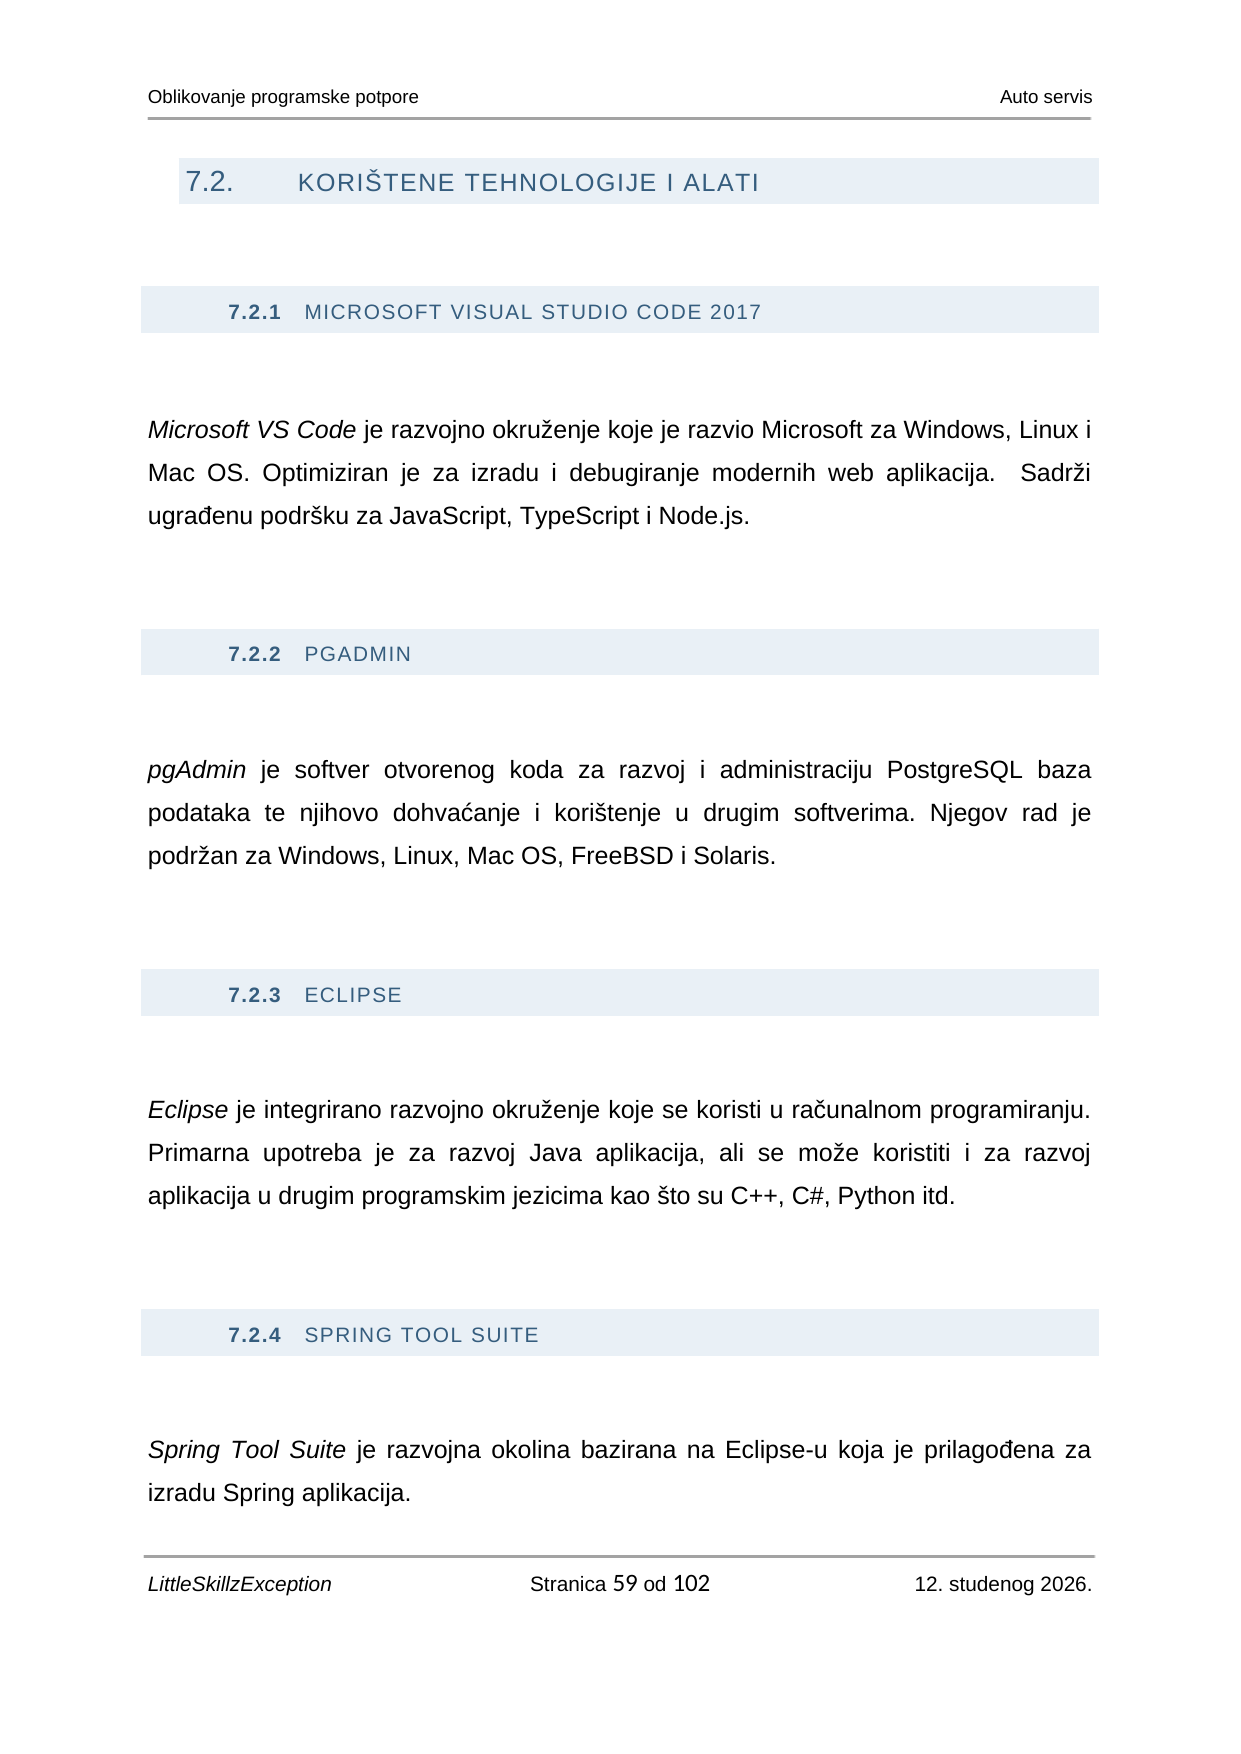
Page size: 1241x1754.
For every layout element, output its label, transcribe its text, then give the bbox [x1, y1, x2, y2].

subtitle 7.2.2 PGADMIN [148, 635, 1093, 669]
text Spring Tool Suite je razvojna okolina bazirana na Eclipse-u koja je prilagođena za izradu Spring aplikacija. [148, 1435, 1093, 1507]
subtitle 7.2.3 eclipse [148, 975, 1093, 1009]
text Eclipse je integrirano razvojno okruženje koje se koristi u računalnom programiranju. Primarna upotreba je za razvoj Java aplikacija, ali se može koristiti i za razvoj aplikacija u drugim programskim jezicima kao što su C++, C#, Python itd. [148, 1095, 1093, 1210]
subtitle 7.2.4 spring tool suite [148, 1316, 1093, 1349]
text pgAdmin je softver otvorenog koda za razvoj i administraciju PostgreSQL baza podataka te njihovo dohvaćanje i korištenje u drugim softverima. Njegov rad je podržan za Windows, Linux, Mac OS, FreeBSD i Solaris. [148, 755, 1093, 870]
subtitle KORIŠTENE TEHNOLOGIJE I ALATI [185, 164, 1093, 198]
subtitle 7.2.1 MICROSOFT VISUAL STUDIO CODE 2017 [148, 292, 1093, 326]
text Microsoft VS Code je razvojno okruženje koje je razvio Microsoft za Windows, Linux i Mac OS. Optimiziran je za izradu i debugiranje modernih web aplikacija. Sadrži ugrađenu podršku za JavaScript, TypeScript i Node.js. [148, 415, 1093, 530]
